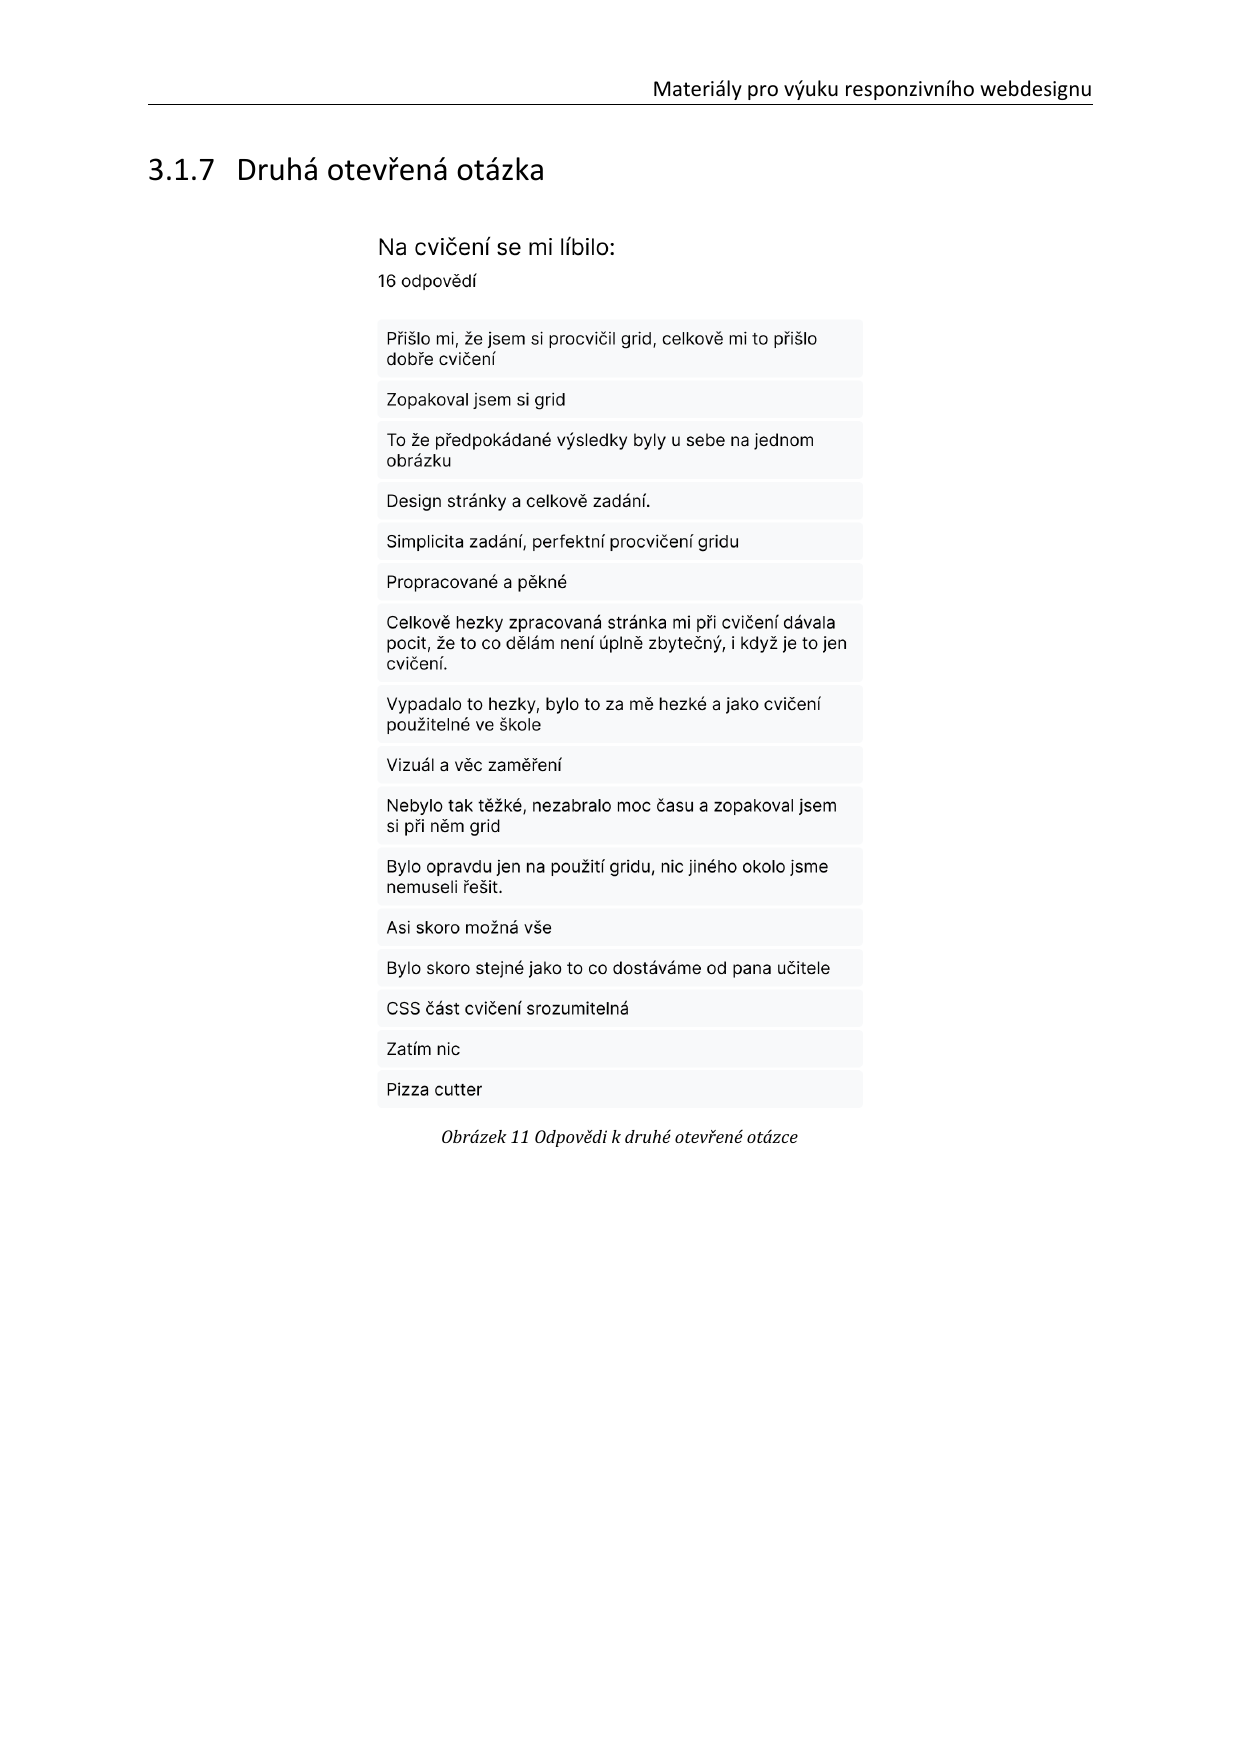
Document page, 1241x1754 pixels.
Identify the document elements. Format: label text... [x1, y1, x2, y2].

text Obrázek 11 Odpovědi k druhé otevřené otázce [148, 1126, 1093, 1148]
subtitle Druhá otevřená otázka [148, 148, 1093, 188]
picture [366, 221, 874, 1119]
